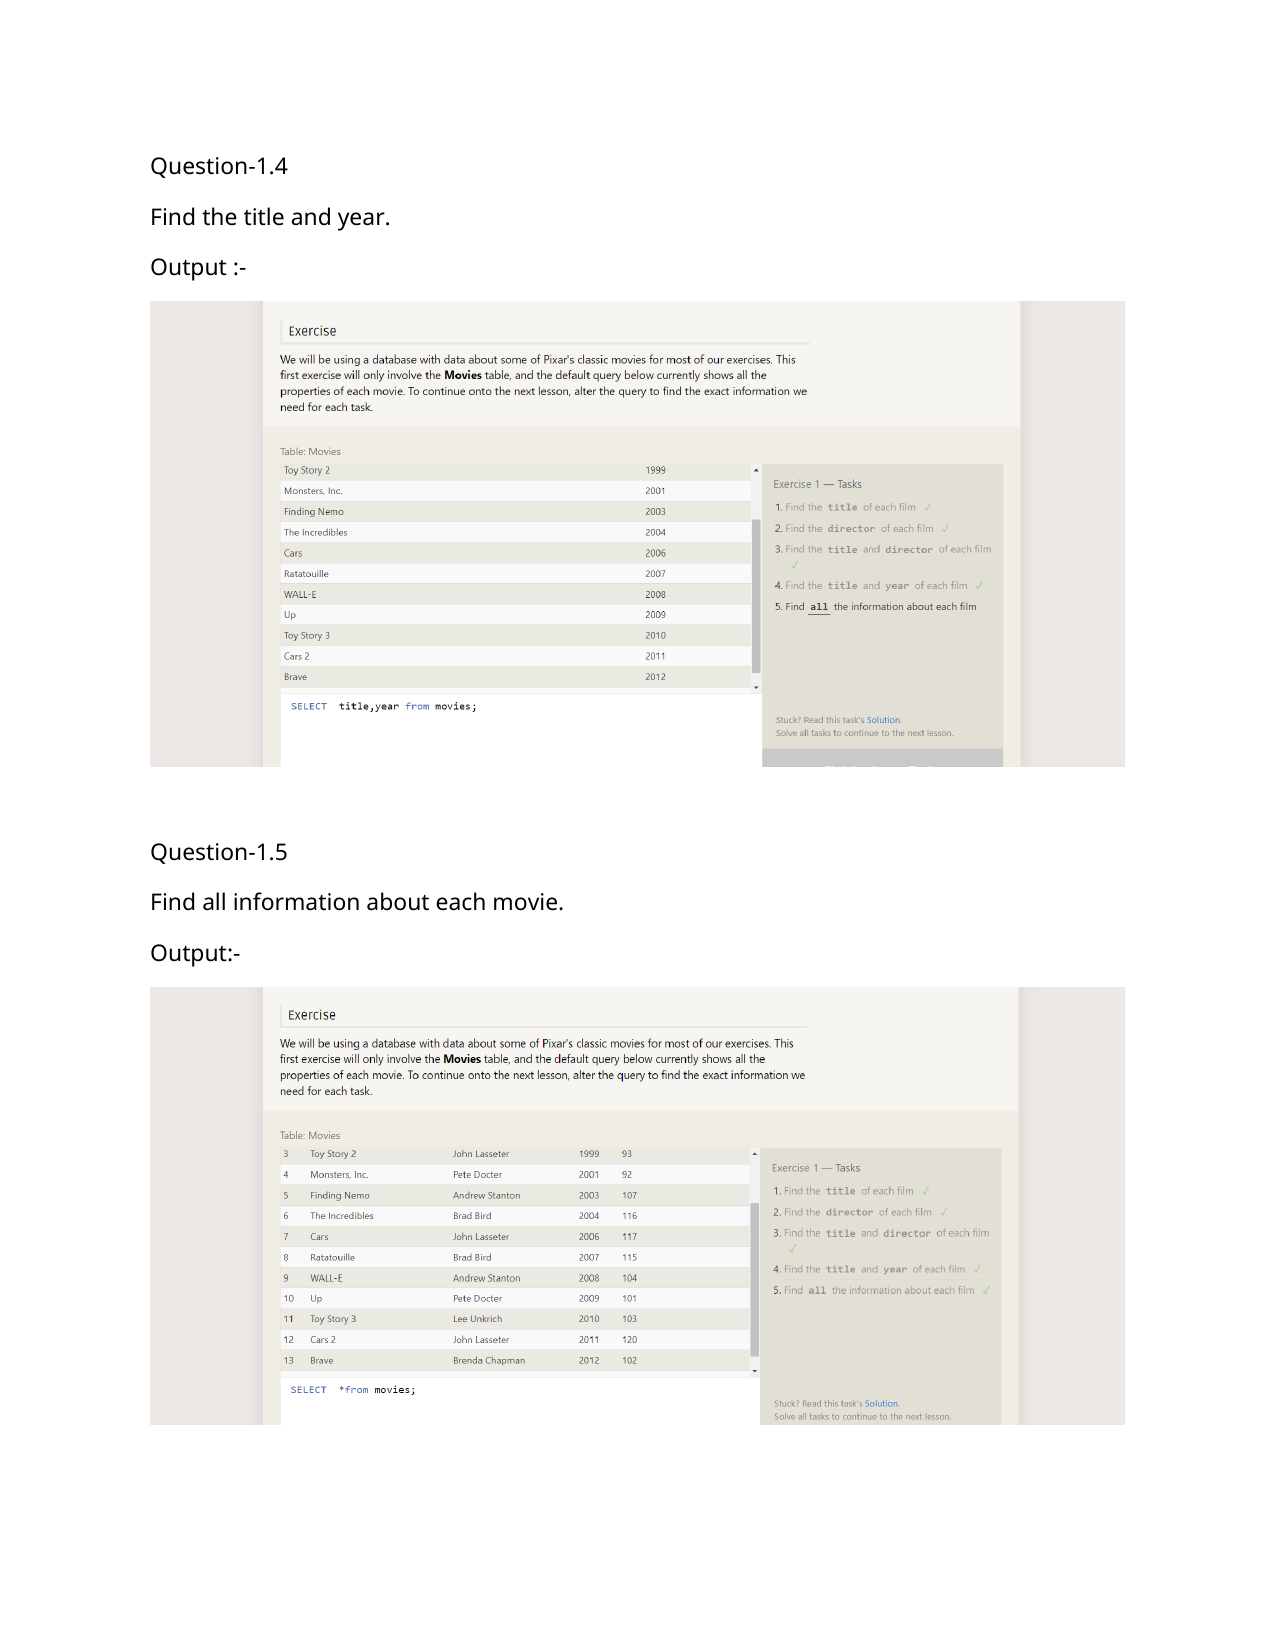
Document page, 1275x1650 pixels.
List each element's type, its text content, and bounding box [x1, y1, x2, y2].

picture [150, 987, 1125, 1425]
text Question-1.5 [150, 836, 1125, 867]
picture [150, 301, 1125, 767]
text Find the title and year. [150, 200, 1125, 232]
text Question-1.4 [150, 150, 1125, 181]
text Find all information about each movie. [150, 886, 1125, 917]
text Output:- [150, 937, 1125, 968]
text Output :- [150, 251, 1125, 282]
